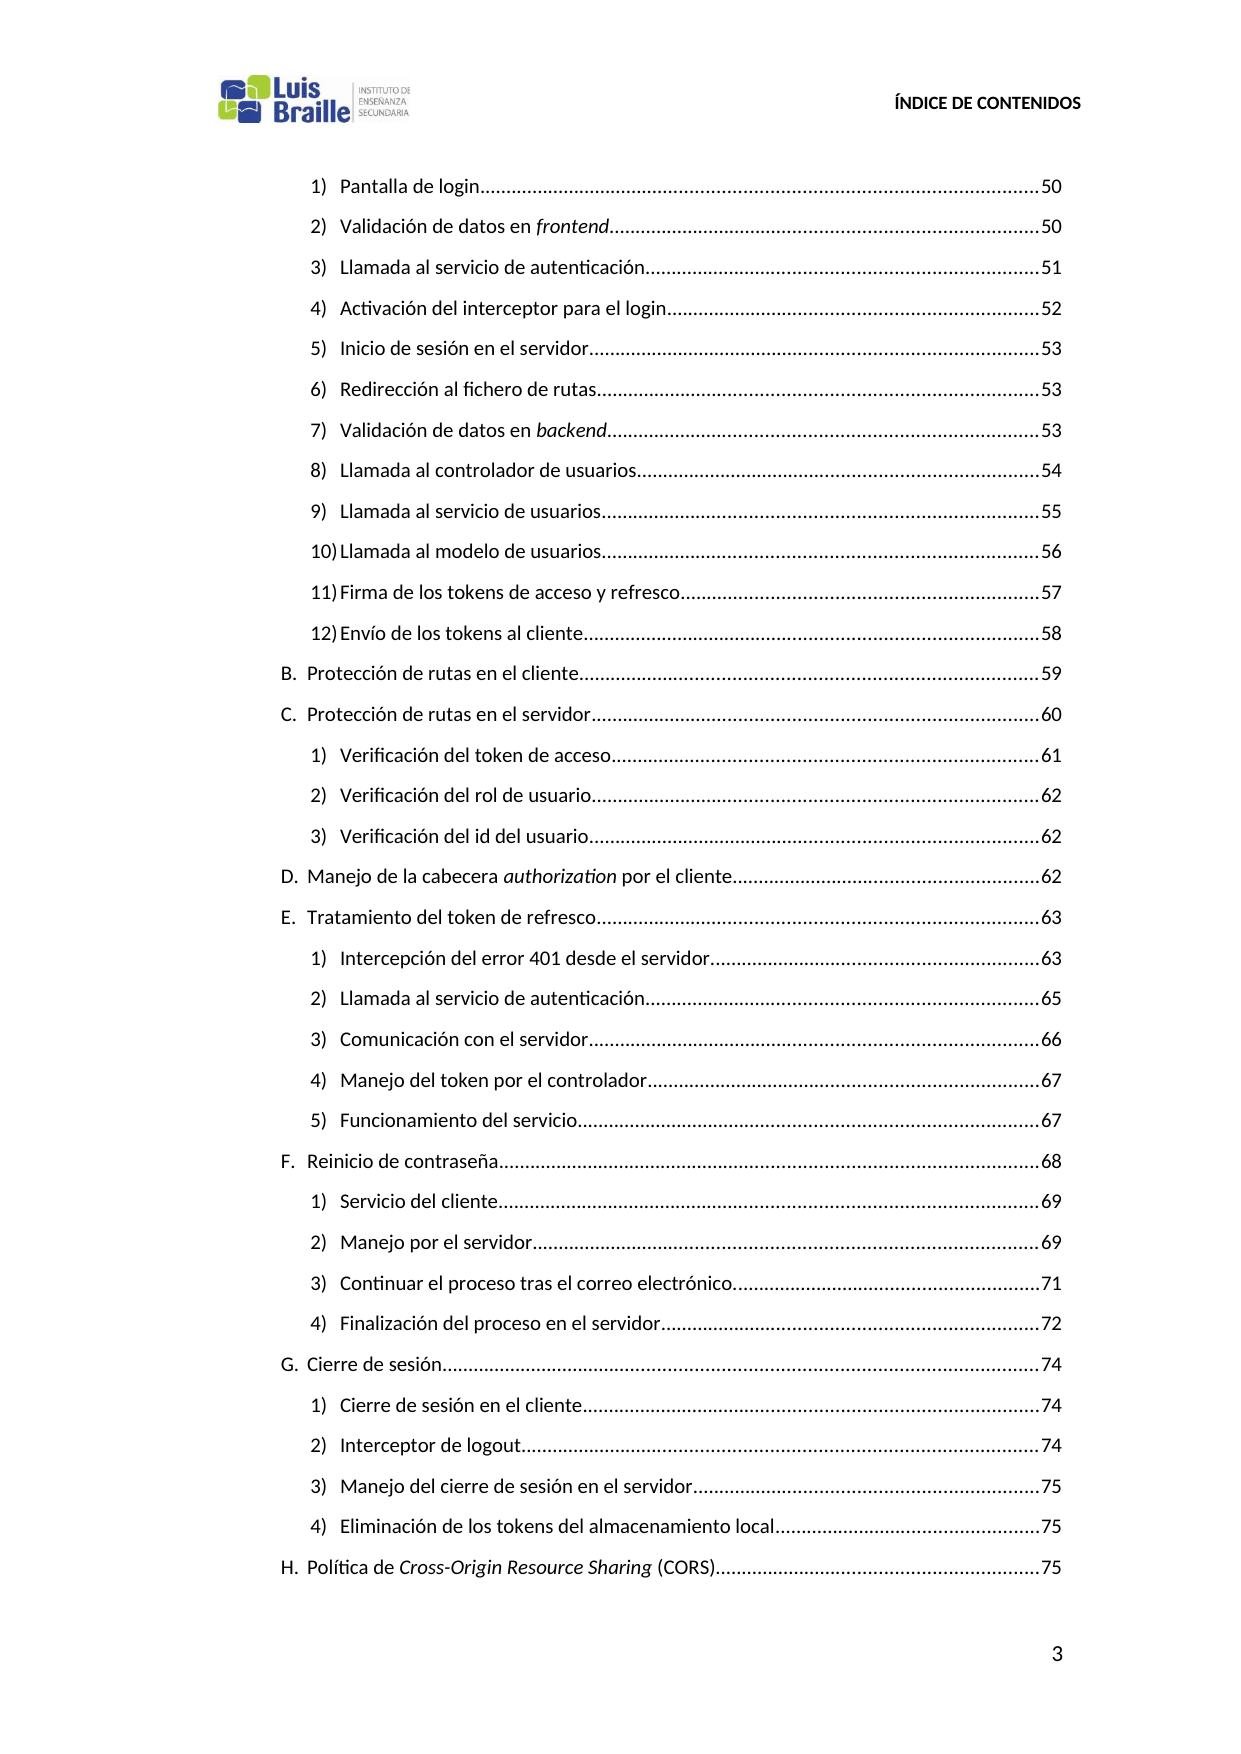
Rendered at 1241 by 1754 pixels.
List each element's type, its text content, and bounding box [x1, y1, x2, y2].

text 9) Llamada al servicio de usuarios 55 [310, 498, 1063, 523]
text 1) Pantalla de login 50 [310, 173, 1063, 198]
text D. Manejo de la cabecera authorization por el cliente 62 [281, 864, 1063, 889]
text 3) Continuar el proceso tras el correo electrónico. 71 [310, 1270, 1063, 1295]
text 11) Firma de los tokens de acceso y refresco 57 [310, 579, 1063, 605]
text 4) Manejo del token por el controlador 67 [310, 1067, 1063, 1092]
text 3) Manejo del cierre de sesión en el servidor 75 [310, 1473, 1063, 1498]
text F. Reinicio de contraseña 68 [281, 1148, 1063, 1173]
text 1) Verificación del token de acceso 61 [310, 742, 1063, 767]
text 7) Validación de datos en backend 53 [310, 417, 1063, 442]
text 2) Llamada al servicio de autenticación 65 [310, 986, 1063, 1011]
text 3) Llamada al servicio de autenticación 51 [310, 254, 1063, 280]
text C. Protección de rutas en el servidor 60 [281, 701, 1063, 727]
text 12) Envío de los tokens al cliente 58 [310, 620, 1063, 645]
text 2) Validación de datos en frontend 50 [310, 214, 1063, 239]
text 4) Finalización del proceso en el servidor 72 [310, 1311, 1063, 1336]
text 5) Funcionamiento del servicio 67 [310, 1107, 1063, 1133]
text 3) Comunicación con el servidor 66 [310, 1026, 1063, 1052]
text 1) Intercepción del error 401 desde el servidor. 63 [310, 945, 1063, 970]
text 2) Manejo por el servidor 69 [310, 1229, 1063, 1255]
text 8) Llamada al controlador de usuarios 54 [310, 457, 1063, 483]
text 4) Eliminación de los tokens del almacenamiento local 75 [310, 1514, 1063, 1539]
text B. Protección de rutas en el cliente 59 [281, 661, 1063, 686]
text 2) Verificación del rol de usuario 62 [310, 782, 1063, 808]
text 5) Inicio de sesión en el servidor 53 [310, 336, 1063, 361]
text 4) Activación del interceptor para el login 52 [310, 295, 1063, 320]
text H. Política de Cross-Origin Resource Sharing (CORS) 75 [281, 1554, 1063, 1580]
text 2) Interceptor de logout 74 [310, 1432, 1063, 1458]
text 1) Cierre de sesión en el cliente 74 [310, 1392, 1063, 1417]
text E. Tratamiento del token de refresco 63 [281, 904, 1063, 930]
text G. Cierre de sesión 74 [281, 1351, 1063, 1377]
text 3) Verificación del id del usuario 62 [310, 823, 1063, 848]
text 10) Llamada al modelo de usuarios 56 [310, 539, 1063, 564]
text 6) Redirección al fichero de rutas 53 [310, 376, 1063, 402]
text 1) Servicio del cliente 69 [310, 1189, 1063, 1214]
